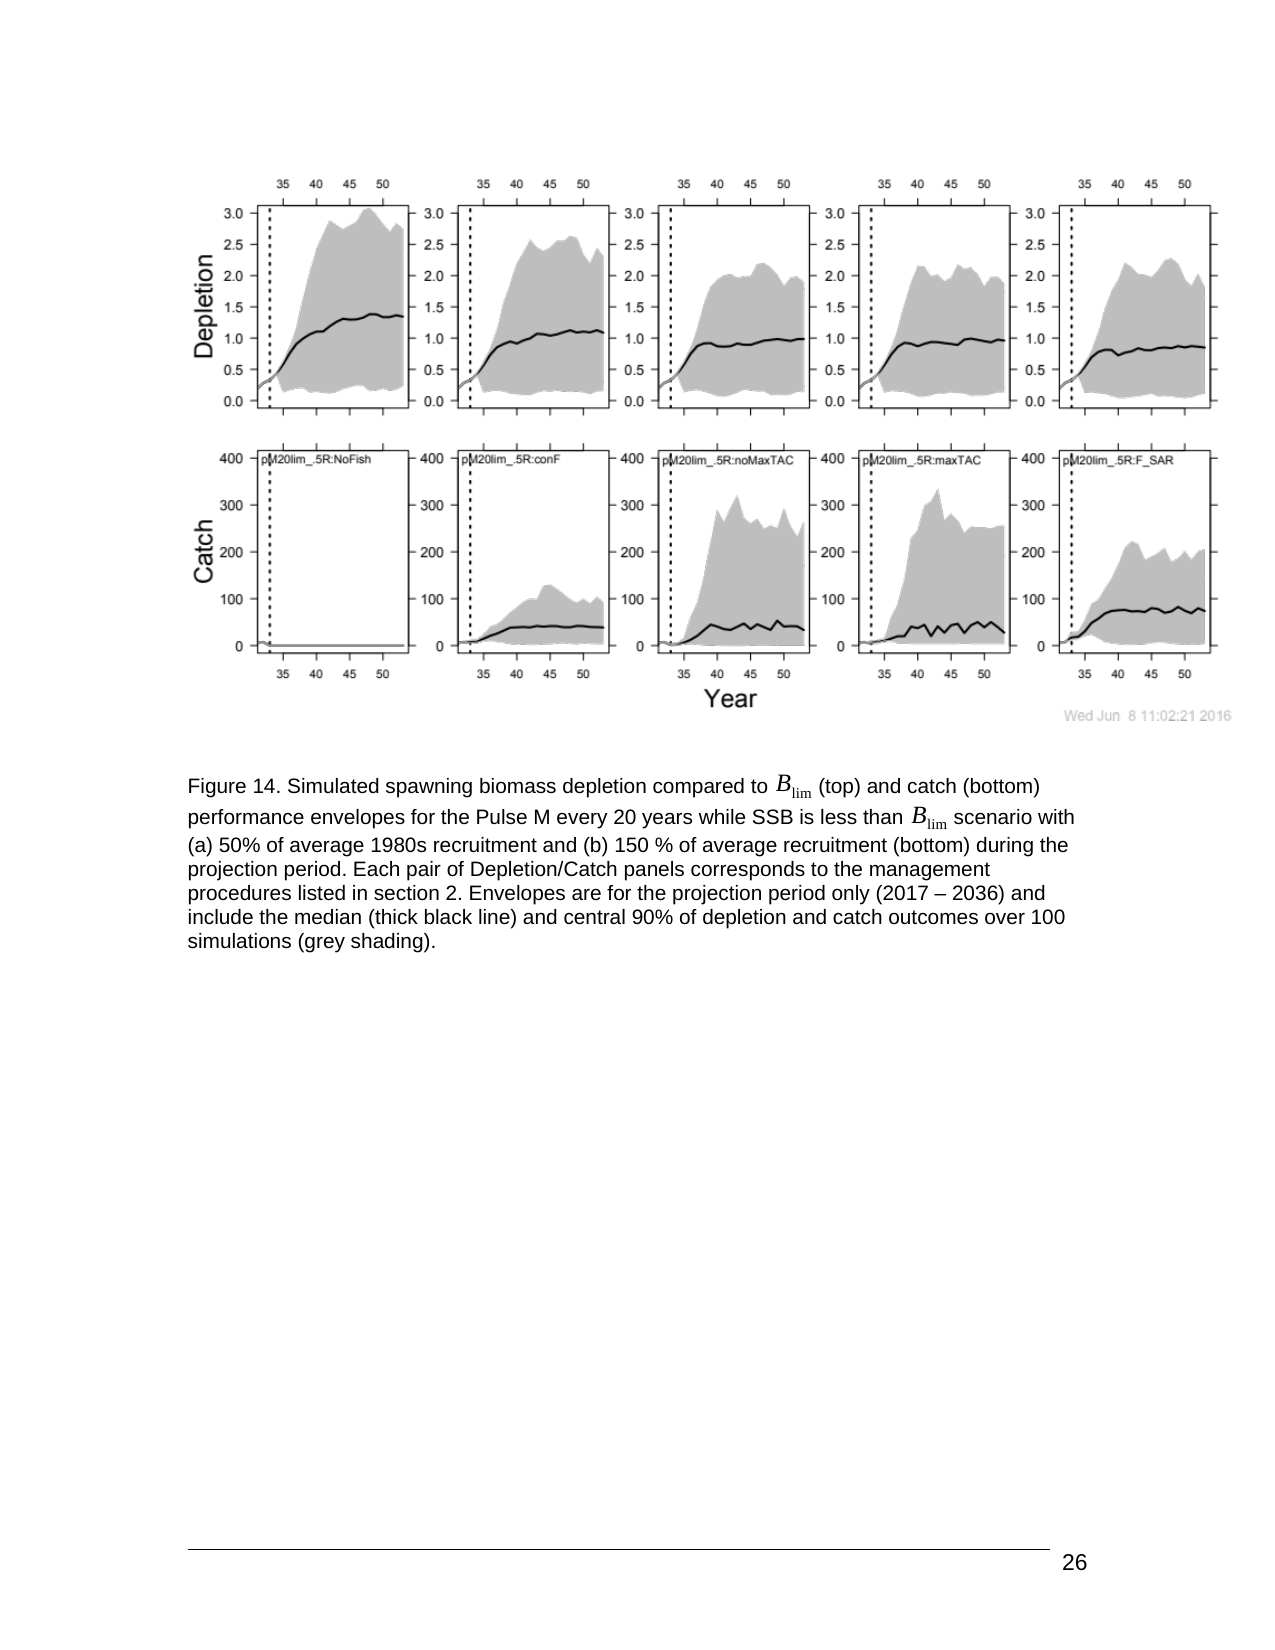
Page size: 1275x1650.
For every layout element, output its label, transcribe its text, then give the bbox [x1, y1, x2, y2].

text Figure 14. Simulated spawning biomass depletion compared to (top) and catch (bottom) performance envelopes for the Pulse M every 20 years while SSB is less than scenario with (a) 50% of average 1980s recruitment and (b) 150 % of average recruitment (bottom) during the projection period. Each pair of Depletion/Catch panels corresponds to the management procedures listed in section 2. Envelopes are for the projection period only (2017 – 2036) and include the median (thick black line) and central 90% of depletion and catch outcomes over 100 simulations (grey shading). [187, 770, 1087, 952]
